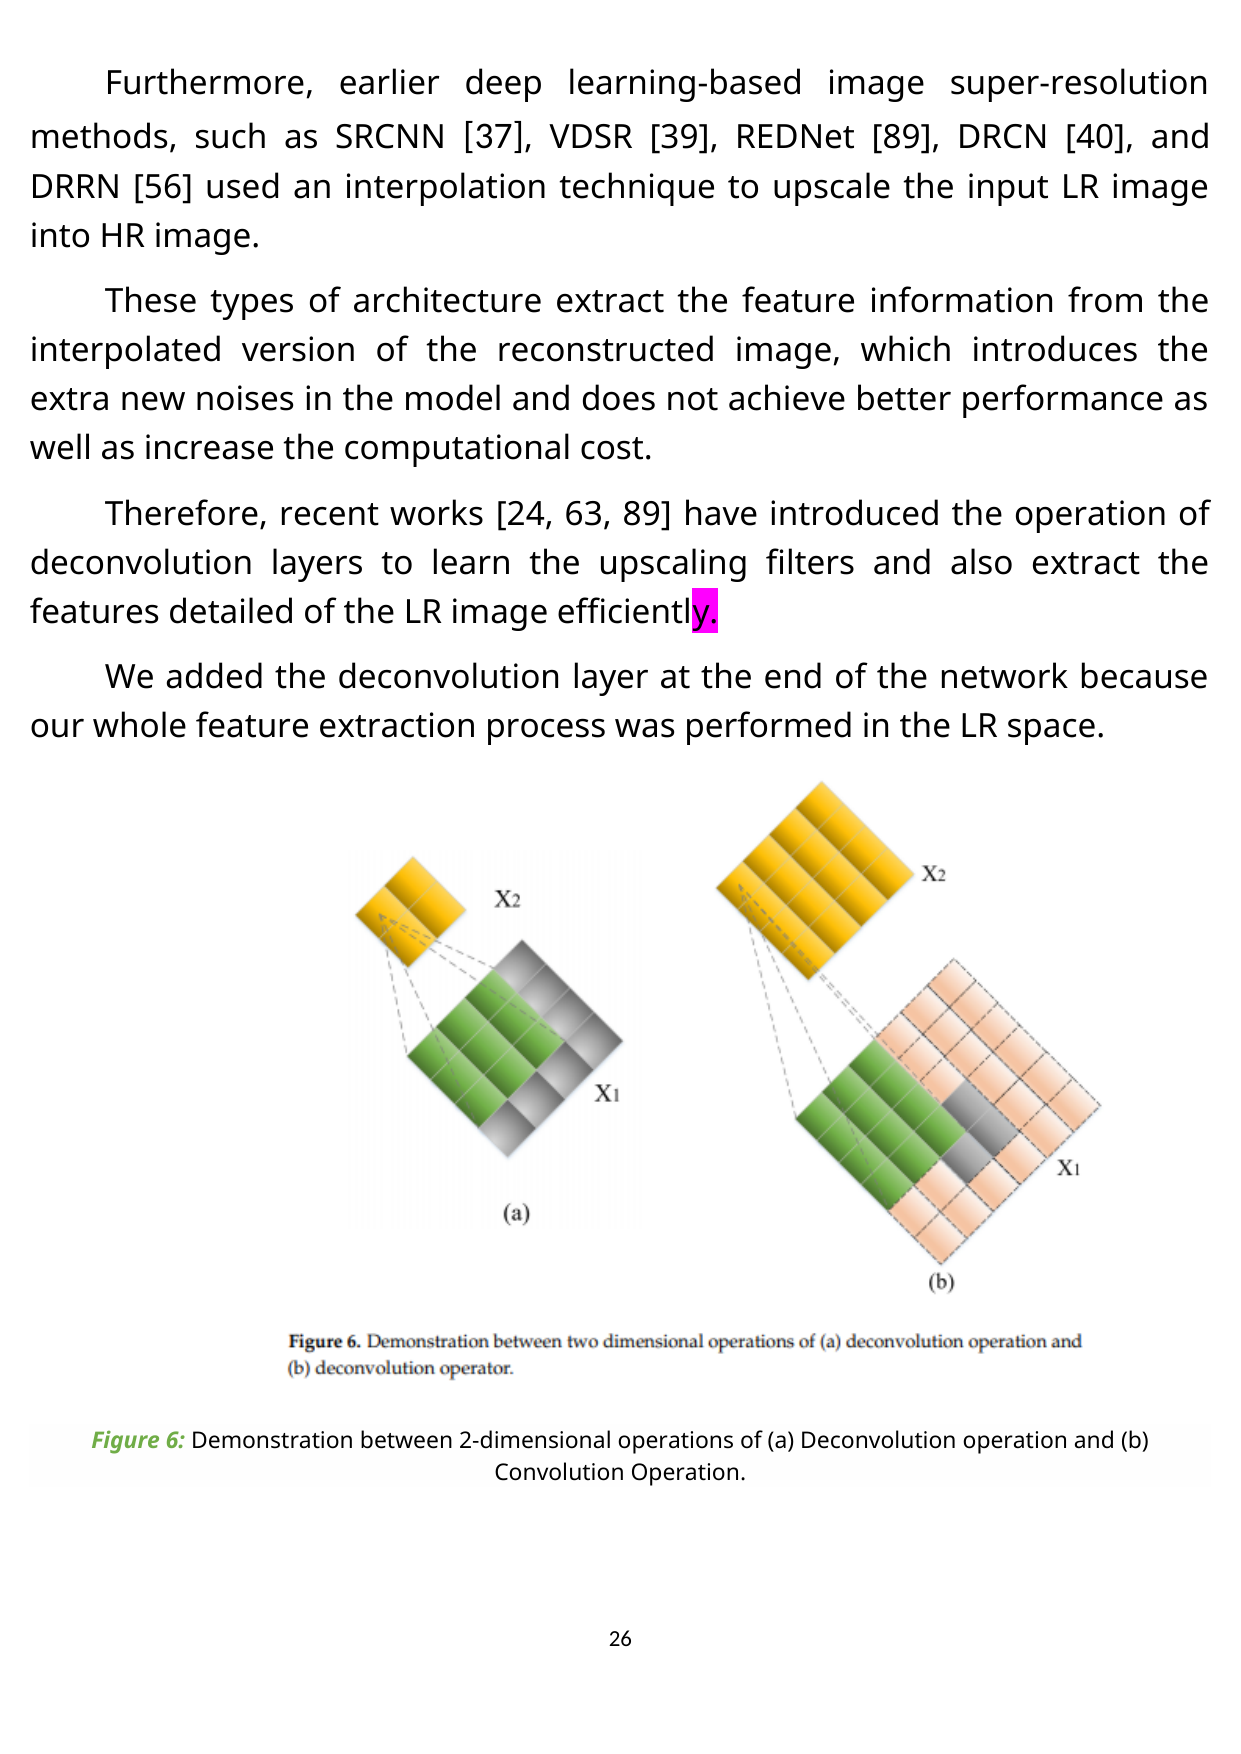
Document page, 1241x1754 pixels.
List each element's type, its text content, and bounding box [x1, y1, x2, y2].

text These types of architecture extract the feature information from the interpolated version of the reconstructed image, which introduces the extra new noises in the model and does not achieve better performance as well as increase the computational cost. [29, 277, 1211, 469]
picture [207, 767, 1108, 1393]
text We added the deconvolution layer at the end of the network because our whole feature extraction process was performed in the LR space. [29, 653, 1211, 748]
text Therefore, recent works [24, 63, 89] have introduced the operation of deconvolution layers to learn the upscaling filters and also extract the features detailed of the LR image efficiently. [29, 490, 1211, 633]
text Furthermore, earlier deep learning-based image super-resolution methods, such as SRCNN [37], VDSR [39], REDNet [89], DRCN [40], and DRRN [56] used an interpolation technique to upscale the input LR image into HR image. [29, 59, 1211, 257]
text Figure 6: Demonstration between 2-dimensional operations of (a) Deconvolution operation and (b) Convolution Operation. [29, 1424, 1211, 1487]
